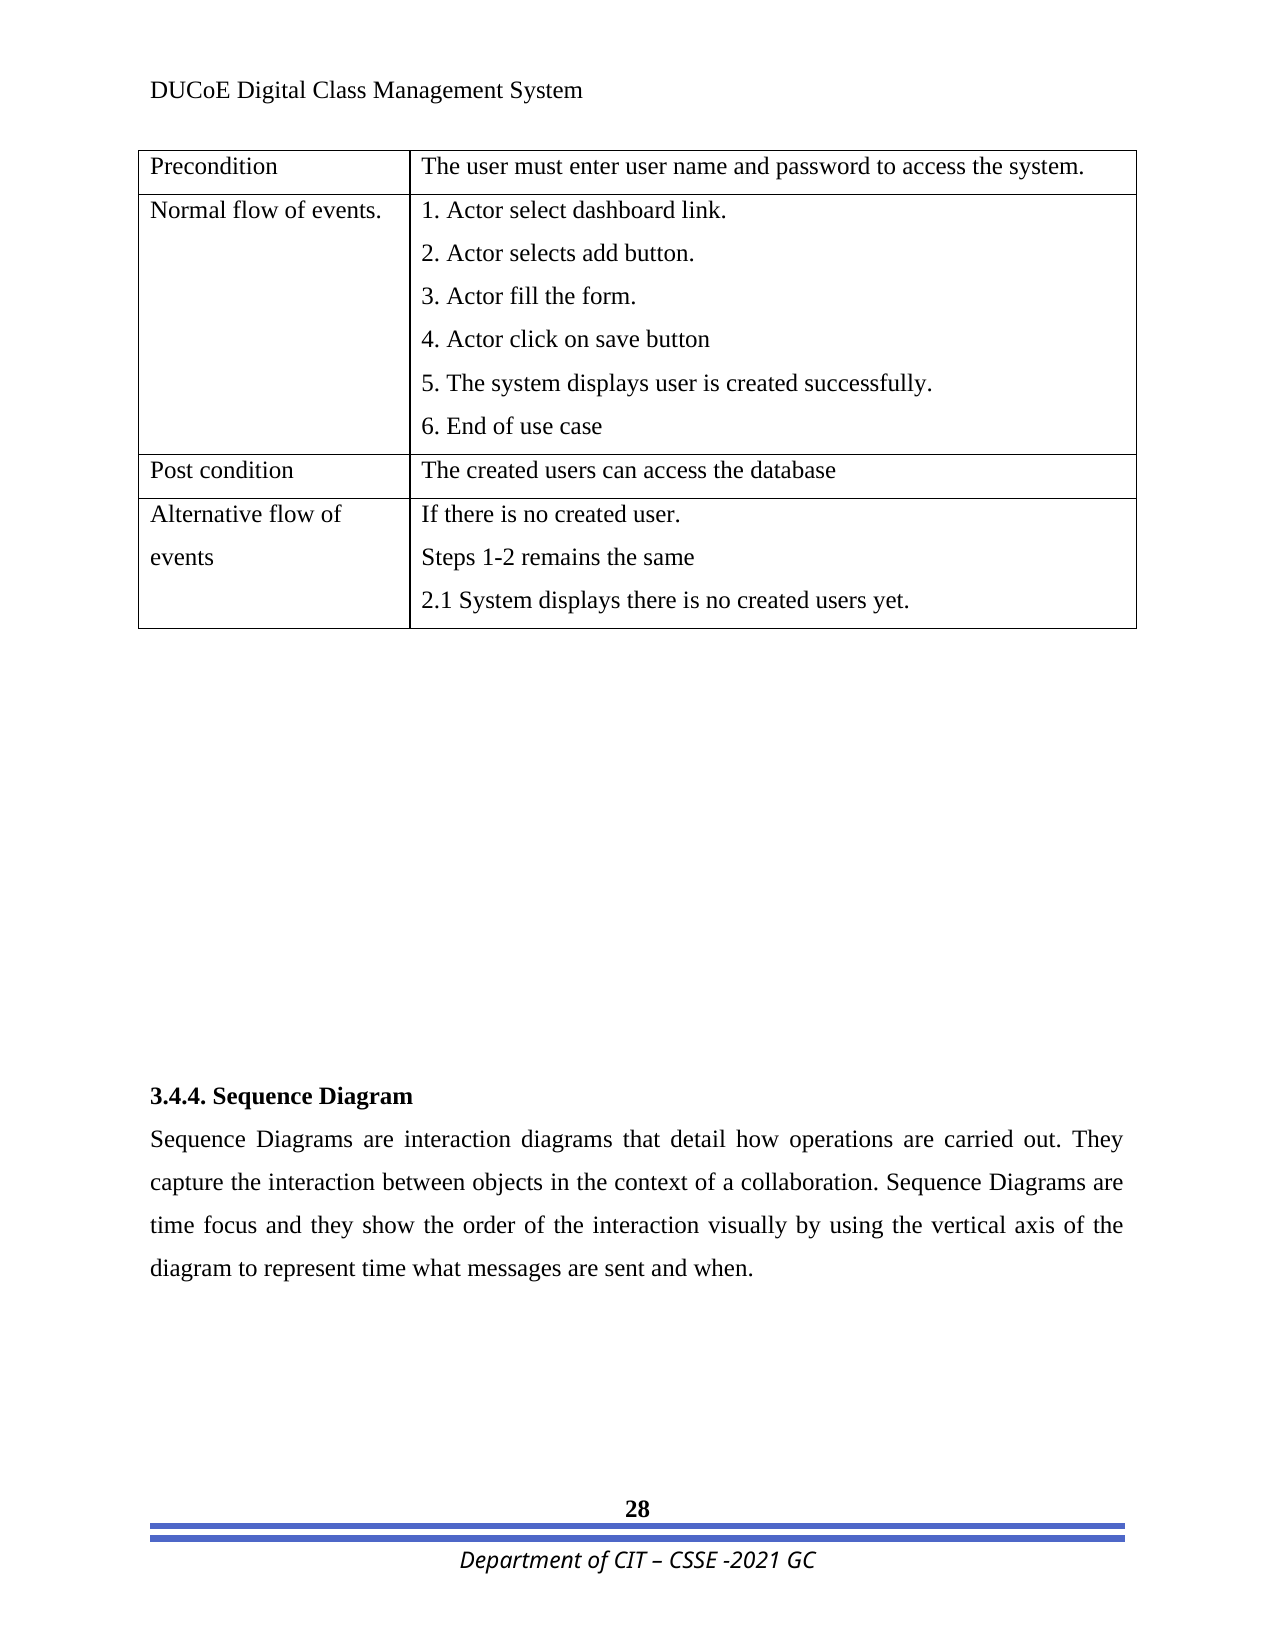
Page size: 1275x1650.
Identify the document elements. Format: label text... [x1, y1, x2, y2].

table_cell Post condition [139, 455, 409, 498]
table_cell 1. Actor select dashboard link. 2. Actor selects add button. 3. Actor fill the form. 4. Actor click on save button 5. The system displays user is created successfully. 6. End of use case [411, 195, 1136, 454]
table_cell Precondition [139, 151, 409, 194]
subtitle 3.4.4. Sequence Diagram [150, 1081, 1125, 1110]
table_cell The user must enter user name and password to access the system. [411, 151, 1136, 194]
table_cell The created users can access the database [411, 455, 1136, 498]
table_cell Alternative flow of events [139, 499, 409, 628]
table_cell If there is no created user. Steps 1-2 remains the same 2.1 System displays there is no created users yet. [411, 499, 1136, 628]
table_cell Normal flow of events. [139, 195, 409, 454]
text Sequence Diagrams are interaction diagrams that detail how operations are carried out. They capture the interaction between objects in the context of a collaboration. Sequence Diagrams are time focus and they show the order of the interaction visually by using the vertical axis of the diagram to represent time what messages are sent and when. [150, 1124, 1125, 1282]
